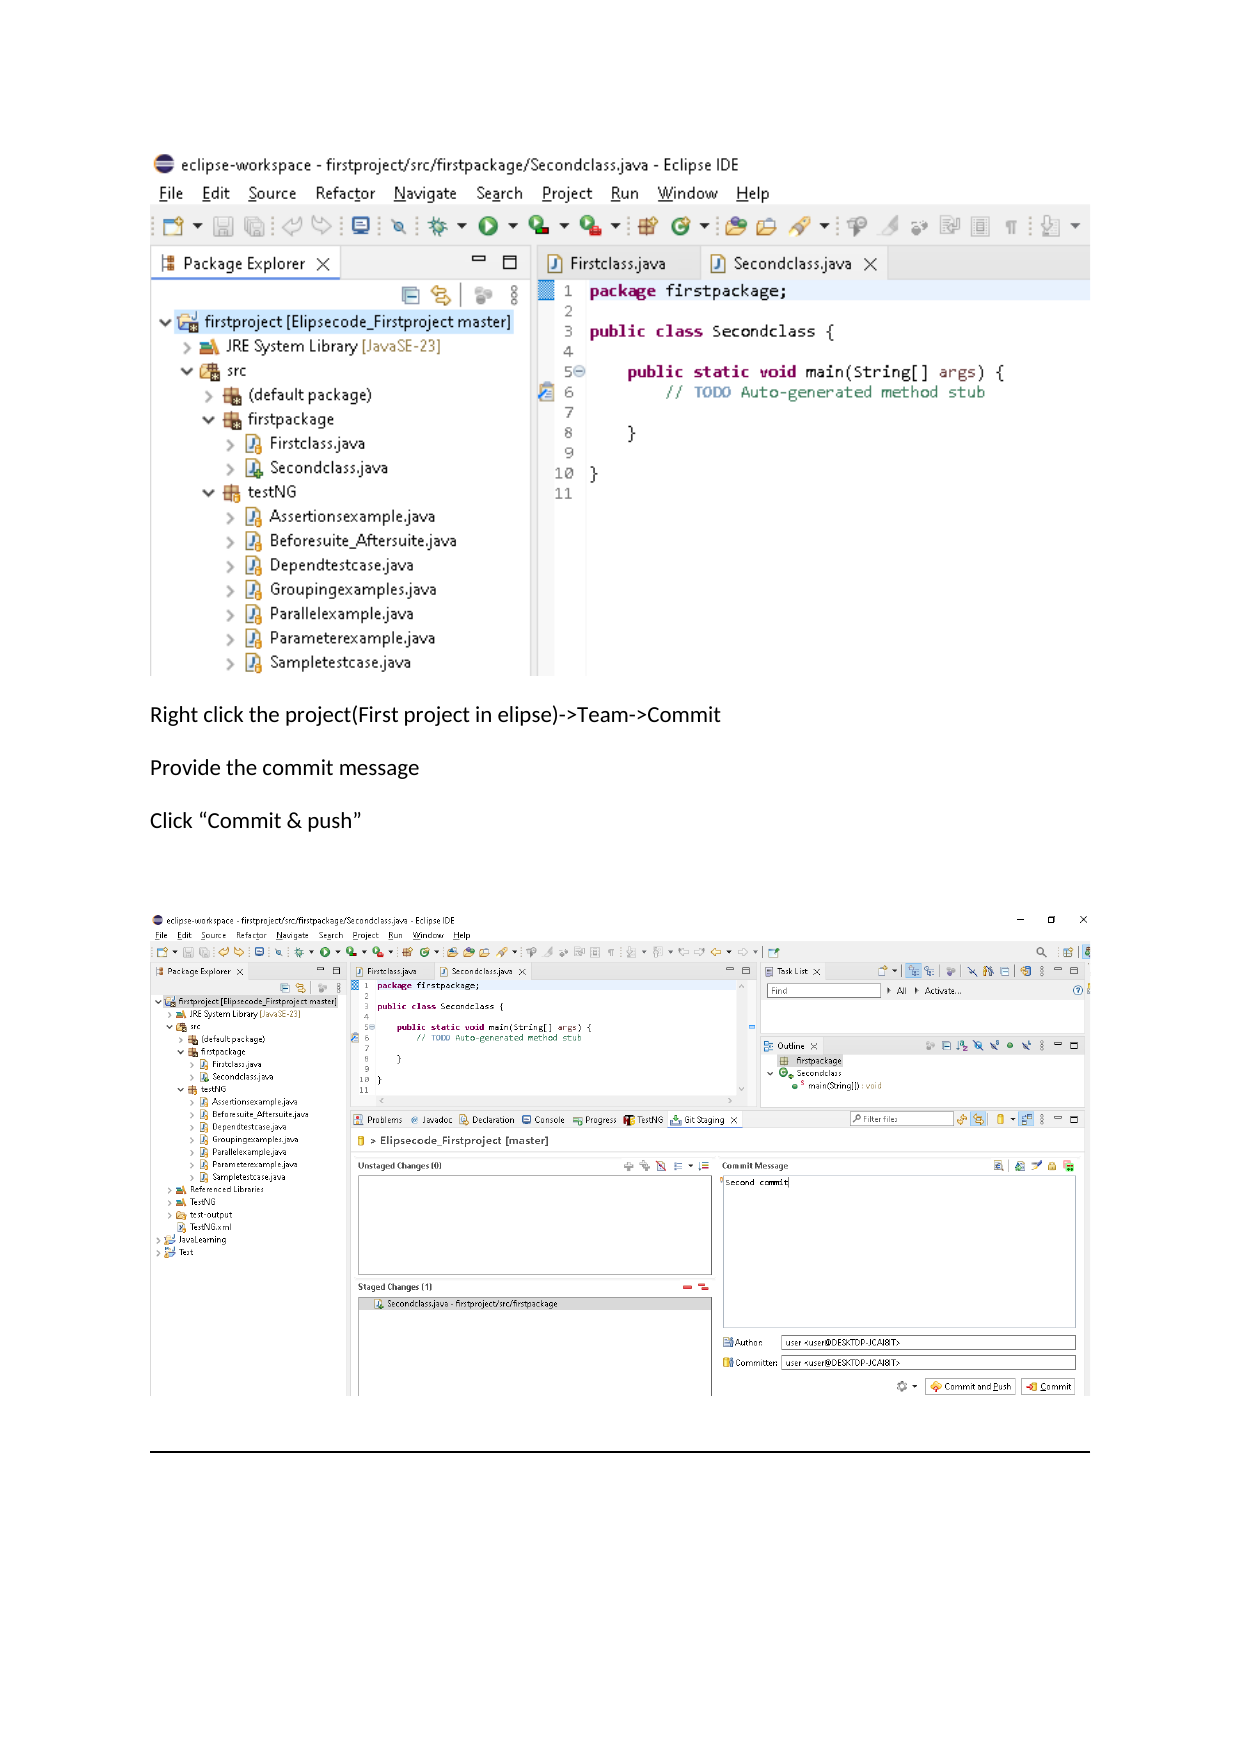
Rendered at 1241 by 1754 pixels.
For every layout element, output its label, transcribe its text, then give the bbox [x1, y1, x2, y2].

text Right click the project(First project in elipse)->Team->Commit [150, 700, 1090, 728]
picture [150, 912, 1091, 1396]
picture [150, 150, 1091, 676]
text Click “Commit & push” [150, 806, 1090, 834]
text Provide the commit message [150, 753, 1090, 781]
